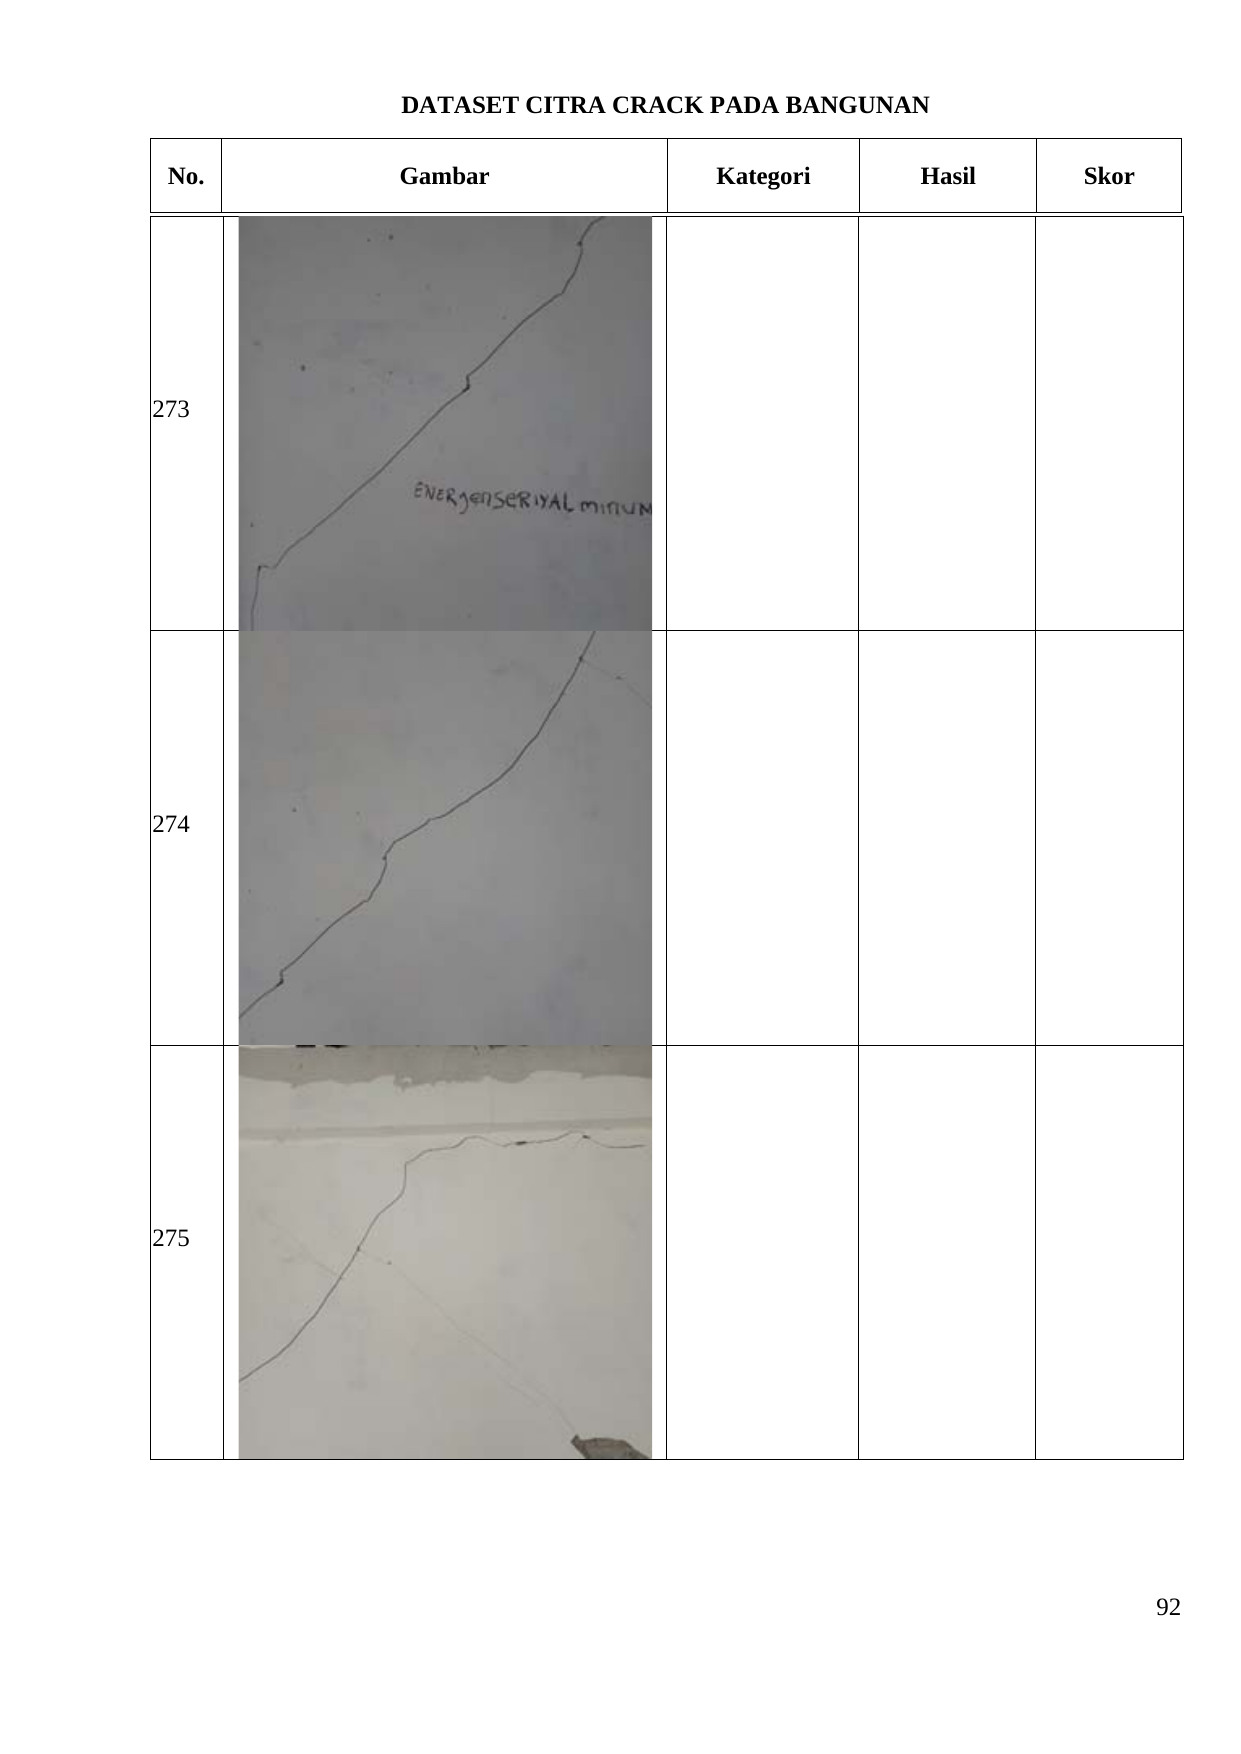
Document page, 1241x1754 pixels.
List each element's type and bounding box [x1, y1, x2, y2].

table_cell [667, 217, 858, 630]
table_cell [224, 1046, 238, 1459]
table_cell [1036, 1046, 1183, 1459]
table_cell [653, 1046, 666, 1459]
table_cell [653, 631, 666, 1044]
table_cell [151, 217, 223, 630]
table_cell [859, 1046, 1035, 1459]
table_cell [1036, 217, 1183, 630]
table_cell [1036, 631, 1183, 1044]
table_cell [667, 1046, 858, 1459]
table_cell [151, 631, 223, 1044]
table_cell [859, 217, 1035, 630]
picture [238, 216, 653, 1459]
table_cell [667, 631, 858, 1044]
table_cell [151, 1046, 223, 1459]
table_cell [224, 217, 238, 630]
table_cell [653, 217, 666, 630]
table_cell [859, 631, 1035, 1044]
table_cell [224, 631, 238, 1044]
